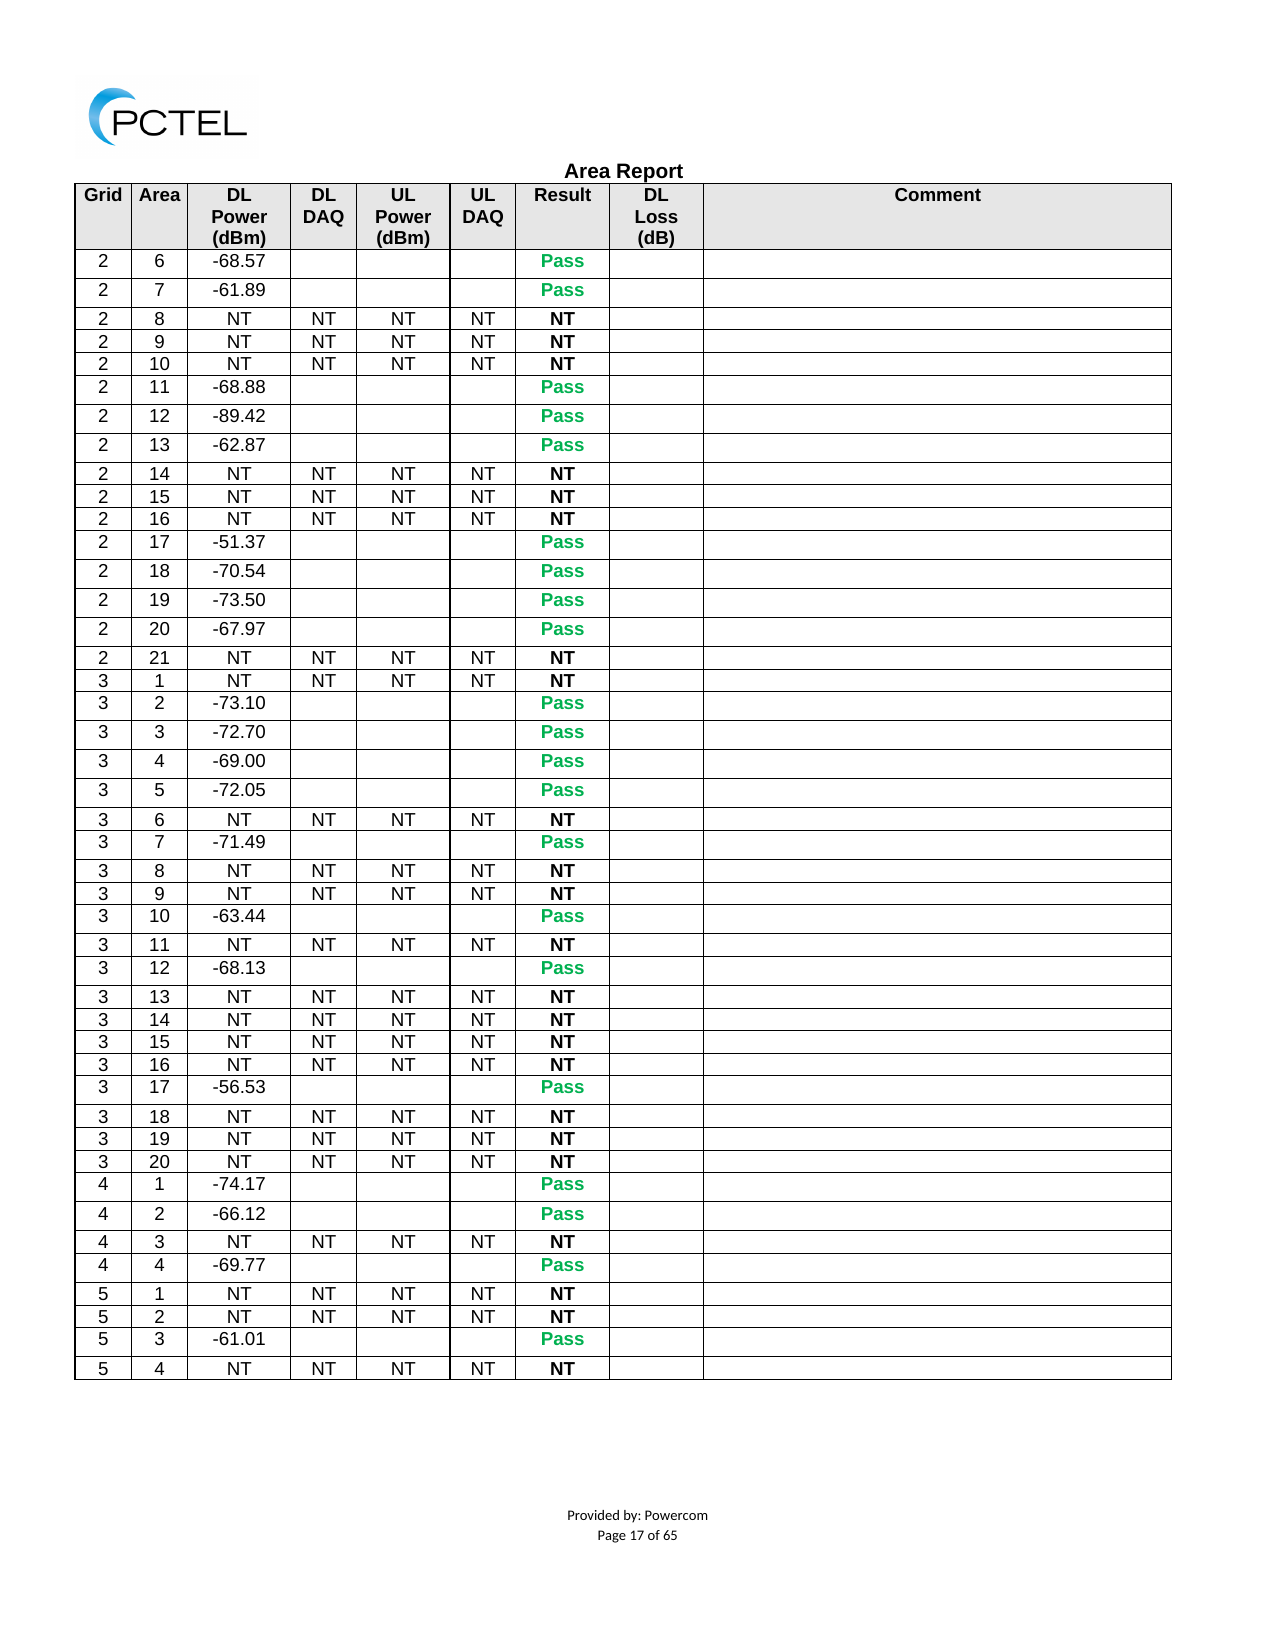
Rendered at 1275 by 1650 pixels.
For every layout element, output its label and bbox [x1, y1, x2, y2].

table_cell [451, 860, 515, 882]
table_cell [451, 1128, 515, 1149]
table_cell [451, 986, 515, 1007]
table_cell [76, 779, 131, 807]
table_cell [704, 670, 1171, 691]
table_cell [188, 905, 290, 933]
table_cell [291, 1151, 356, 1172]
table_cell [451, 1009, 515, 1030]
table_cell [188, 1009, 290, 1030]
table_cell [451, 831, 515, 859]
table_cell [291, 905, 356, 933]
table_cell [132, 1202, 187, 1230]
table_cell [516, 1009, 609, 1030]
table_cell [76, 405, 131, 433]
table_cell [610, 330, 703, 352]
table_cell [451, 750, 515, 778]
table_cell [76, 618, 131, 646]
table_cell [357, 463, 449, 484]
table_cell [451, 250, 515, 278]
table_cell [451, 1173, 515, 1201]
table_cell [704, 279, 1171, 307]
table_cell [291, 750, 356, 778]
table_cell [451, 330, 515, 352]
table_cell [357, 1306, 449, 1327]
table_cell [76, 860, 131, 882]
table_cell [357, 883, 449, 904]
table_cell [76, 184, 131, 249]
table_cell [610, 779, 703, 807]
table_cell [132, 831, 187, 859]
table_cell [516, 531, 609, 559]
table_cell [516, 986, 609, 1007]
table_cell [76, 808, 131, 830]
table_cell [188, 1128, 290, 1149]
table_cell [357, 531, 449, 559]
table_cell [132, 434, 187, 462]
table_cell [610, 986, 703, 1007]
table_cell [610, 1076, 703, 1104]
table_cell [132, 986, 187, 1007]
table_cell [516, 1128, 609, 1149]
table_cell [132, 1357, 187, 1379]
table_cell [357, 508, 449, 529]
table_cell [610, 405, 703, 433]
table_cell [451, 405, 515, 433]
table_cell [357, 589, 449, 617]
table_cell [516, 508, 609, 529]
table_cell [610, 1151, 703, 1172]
picture [75, 75, 260, 159]
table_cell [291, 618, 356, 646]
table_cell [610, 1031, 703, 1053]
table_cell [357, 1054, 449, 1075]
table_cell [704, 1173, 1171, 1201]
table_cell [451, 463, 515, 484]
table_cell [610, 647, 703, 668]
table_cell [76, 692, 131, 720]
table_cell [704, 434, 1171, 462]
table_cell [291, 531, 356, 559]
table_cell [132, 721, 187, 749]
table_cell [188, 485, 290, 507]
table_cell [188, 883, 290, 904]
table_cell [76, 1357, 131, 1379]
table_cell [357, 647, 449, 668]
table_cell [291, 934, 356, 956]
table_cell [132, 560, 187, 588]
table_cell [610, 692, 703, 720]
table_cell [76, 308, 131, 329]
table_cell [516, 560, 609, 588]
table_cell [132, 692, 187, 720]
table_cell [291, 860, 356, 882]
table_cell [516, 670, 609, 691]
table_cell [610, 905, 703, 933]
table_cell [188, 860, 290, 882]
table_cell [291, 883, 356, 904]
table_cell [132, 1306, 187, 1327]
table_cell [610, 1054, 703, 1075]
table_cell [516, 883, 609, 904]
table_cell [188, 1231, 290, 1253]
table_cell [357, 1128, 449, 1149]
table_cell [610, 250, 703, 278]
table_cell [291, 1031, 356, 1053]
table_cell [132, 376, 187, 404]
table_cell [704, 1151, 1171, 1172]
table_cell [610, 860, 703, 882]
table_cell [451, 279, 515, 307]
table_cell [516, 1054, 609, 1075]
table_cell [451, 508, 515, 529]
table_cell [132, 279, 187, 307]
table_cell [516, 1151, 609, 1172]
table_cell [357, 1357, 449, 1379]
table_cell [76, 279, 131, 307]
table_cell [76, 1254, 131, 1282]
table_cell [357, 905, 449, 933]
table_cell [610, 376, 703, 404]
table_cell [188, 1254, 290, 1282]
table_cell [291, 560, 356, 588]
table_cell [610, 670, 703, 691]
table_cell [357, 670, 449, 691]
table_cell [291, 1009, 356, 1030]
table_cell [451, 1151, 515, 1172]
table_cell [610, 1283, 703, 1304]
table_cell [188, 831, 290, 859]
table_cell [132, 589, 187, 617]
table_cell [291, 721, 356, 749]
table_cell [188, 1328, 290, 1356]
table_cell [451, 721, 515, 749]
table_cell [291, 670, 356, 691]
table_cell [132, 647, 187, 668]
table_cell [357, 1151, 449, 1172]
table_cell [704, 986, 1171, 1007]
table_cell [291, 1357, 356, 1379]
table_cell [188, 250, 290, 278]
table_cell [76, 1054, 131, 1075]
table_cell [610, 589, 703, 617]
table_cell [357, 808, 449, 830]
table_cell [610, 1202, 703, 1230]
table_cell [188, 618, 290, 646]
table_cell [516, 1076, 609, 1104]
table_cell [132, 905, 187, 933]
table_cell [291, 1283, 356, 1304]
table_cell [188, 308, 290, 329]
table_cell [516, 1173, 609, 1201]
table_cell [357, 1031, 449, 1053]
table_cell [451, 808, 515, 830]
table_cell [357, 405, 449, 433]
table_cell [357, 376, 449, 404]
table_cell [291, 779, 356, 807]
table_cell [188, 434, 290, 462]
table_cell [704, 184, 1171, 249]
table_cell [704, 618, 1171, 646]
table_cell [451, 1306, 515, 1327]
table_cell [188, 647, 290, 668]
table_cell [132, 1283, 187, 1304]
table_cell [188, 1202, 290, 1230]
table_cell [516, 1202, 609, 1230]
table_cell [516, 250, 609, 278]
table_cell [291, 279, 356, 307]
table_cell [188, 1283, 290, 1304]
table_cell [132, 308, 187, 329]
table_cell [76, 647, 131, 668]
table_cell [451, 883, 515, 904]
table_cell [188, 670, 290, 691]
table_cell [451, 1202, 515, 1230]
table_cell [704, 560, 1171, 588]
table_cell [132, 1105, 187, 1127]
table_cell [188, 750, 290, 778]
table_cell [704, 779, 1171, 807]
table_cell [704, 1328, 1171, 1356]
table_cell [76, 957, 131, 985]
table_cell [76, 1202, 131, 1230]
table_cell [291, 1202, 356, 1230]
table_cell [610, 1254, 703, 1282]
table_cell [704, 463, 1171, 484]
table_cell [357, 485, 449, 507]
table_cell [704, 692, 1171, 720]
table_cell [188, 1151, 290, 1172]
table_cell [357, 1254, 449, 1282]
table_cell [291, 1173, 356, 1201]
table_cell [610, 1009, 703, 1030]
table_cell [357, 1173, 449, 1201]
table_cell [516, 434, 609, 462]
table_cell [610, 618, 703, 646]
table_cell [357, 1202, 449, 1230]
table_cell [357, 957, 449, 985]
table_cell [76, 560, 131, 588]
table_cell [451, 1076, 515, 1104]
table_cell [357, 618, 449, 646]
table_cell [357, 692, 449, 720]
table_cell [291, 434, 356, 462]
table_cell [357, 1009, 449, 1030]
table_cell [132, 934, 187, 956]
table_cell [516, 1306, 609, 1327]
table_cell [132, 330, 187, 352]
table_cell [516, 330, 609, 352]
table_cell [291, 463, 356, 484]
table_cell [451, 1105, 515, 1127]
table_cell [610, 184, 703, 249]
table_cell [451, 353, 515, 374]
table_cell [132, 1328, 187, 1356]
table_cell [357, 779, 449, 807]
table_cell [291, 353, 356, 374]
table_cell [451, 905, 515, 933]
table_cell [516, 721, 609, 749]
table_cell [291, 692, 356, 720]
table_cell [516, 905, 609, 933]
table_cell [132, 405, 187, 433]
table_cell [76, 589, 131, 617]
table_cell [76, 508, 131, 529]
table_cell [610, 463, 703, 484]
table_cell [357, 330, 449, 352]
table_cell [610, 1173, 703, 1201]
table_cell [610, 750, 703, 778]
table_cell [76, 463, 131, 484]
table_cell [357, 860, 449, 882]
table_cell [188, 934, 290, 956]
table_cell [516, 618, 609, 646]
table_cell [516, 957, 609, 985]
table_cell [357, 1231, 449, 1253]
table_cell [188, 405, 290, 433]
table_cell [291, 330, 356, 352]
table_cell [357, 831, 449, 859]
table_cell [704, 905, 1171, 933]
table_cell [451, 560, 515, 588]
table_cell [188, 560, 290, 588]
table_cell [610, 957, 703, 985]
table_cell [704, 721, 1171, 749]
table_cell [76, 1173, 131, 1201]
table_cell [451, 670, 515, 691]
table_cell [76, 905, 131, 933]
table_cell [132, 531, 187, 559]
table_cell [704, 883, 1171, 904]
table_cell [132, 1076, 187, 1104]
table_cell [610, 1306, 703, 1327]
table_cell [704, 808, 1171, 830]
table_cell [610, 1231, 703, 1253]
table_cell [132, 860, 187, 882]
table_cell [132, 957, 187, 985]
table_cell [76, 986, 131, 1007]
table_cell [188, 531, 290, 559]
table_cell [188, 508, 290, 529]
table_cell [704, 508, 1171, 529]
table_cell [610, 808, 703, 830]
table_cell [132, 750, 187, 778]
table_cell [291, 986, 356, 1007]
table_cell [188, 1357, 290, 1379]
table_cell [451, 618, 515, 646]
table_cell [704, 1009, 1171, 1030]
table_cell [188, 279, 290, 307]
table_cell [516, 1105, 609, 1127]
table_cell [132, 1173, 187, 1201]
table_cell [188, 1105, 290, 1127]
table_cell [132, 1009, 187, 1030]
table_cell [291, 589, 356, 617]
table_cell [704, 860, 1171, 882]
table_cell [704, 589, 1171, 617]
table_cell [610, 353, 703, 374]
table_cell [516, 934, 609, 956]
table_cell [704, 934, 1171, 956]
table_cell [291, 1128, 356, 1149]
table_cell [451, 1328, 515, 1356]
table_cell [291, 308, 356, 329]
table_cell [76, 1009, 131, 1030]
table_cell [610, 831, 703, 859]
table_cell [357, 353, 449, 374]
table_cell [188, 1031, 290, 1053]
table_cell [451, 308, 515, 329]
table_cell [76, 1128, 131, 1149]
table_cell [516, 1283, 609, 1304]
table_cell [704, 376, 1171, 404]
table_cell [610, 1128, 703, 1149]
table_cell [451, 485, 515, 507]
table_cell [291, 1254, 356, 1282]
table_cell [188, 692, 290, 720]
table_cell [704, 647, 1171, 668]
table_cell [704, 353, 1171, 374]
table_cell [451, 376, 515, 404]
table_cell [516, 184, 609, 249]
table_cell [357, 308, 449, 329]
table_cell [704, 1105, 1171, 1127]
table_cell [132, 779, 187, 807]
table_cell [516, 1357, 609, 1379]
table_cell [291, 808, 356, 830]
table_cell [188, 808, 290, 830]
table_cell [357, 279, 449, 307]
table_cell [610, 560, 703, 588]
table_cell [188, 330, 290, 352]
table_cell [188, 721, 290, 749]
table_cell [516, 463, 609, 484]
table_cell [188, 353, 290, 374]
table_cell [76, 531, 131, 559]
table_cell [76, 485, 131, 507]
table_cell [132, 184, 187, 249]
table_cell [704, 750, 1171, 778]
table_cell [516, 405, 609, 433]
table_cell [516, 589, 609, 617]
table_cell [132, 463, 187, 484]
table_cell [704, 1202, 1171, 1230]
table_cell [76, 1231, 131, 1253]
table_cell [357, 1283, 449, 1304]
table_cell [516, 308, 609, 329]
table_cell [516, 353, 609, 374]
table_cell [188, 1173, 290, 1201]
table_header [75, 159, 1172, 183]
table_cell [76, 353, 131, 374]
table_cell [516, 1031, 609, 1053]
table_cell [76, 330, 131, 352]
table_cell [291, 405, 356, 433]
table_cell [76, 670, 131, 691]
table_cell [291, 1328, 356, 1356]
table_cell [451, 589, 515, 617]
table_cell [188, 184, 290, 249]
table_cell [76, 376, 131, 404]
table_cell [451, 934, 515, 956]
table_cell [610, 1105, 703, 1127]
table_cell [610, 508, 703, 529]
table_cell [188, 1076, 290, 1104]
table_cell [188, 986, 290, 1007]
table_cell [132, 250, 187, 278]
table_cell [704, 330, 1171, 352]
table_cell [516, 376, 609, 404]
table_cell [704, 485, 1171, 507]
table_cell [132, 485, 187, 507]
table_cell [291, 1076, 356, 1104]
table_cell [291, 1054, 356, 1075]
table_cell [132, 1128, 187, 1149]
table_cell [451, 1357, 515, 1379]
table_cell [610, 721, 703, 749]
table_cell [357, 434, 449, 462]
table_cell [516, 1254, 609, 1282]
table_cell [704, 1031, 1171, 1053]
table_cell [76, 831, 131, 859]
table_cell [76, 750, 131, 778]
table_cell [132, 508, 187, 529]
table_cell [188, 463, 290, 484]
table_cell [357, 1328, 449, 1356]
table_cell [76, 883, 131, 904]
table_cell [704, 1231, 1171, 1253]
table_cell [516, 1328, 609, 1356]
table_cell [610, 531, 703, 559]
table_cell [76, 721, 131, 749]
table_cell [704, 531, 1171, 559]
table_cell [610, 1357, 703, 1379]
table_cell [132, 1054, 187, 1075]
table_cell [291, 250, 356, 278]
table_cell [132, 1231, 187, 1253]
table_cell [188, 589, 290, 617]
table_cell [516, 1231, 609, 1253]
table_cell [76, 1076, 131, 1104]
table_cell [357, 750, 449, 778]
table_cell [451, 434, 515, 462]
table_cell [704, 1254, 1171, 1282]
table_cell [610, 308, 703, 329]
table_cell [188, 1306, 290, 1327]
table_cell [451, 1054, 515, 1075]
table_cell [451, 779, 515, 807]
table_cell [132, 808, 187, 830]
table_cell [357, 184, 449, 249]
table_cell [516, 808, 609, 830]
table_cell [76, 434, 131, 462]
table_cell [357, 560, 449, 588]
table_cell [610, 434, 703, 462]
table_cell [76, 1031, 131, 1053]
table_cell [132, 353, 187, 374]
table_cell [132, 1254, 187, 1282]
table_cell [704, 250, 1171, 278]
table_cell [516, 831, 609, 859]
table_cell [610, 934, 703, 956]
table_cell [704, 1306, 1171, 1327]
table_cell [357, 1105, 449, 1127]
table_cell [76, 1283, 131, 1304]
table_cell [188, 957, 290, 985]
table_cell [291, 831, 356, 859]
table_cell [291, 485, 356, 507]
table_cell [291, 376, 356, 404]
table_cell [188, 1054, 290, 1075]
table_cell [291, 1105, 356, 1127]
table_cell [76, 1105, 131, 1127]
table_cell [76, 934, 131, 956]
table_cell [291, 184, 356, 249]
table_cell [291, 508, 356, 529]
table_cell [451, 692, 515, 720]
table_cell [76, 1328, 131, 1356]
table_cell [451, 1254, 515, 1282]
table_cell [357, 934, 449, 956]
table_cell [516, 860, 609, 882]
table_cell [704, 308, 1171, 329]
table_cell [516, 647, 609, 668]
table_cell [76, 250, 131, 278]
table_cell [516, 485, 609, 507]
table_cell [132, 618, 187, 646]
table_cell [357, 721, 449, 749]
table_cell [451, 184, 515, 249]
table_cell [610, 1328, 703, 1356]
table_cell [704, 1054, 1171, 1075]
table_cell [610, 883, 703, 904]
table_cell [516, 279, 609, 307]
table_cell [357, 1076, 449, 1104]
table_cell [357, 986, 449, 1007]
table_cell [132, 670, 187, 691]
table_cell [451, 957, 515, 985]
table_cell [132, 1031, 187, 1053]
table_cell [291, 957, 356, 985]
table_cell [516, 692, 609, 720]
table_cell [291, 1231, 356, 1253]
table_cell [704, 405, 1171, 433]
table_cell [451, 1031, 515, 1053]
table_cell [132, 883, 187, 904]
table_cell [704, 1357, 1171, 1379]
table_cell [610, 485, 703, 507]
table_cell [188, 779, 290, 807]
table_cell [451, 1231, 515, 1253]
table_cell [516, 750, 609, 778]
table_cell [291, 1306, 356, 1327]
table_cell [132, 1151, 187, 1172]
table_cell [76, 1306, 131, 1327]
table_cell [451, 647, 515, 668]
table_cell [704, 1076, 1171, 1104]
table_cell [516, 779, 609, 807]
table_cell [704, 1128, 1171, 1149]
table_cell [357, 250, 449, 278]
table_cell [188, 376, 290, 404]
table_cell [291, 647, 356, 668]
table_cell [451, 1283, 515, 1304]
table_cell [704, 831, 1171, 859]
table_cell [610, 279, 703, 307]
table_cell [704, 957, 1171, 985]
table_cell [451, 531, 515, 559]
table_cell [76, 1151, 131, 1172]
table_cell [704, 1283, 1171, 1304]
